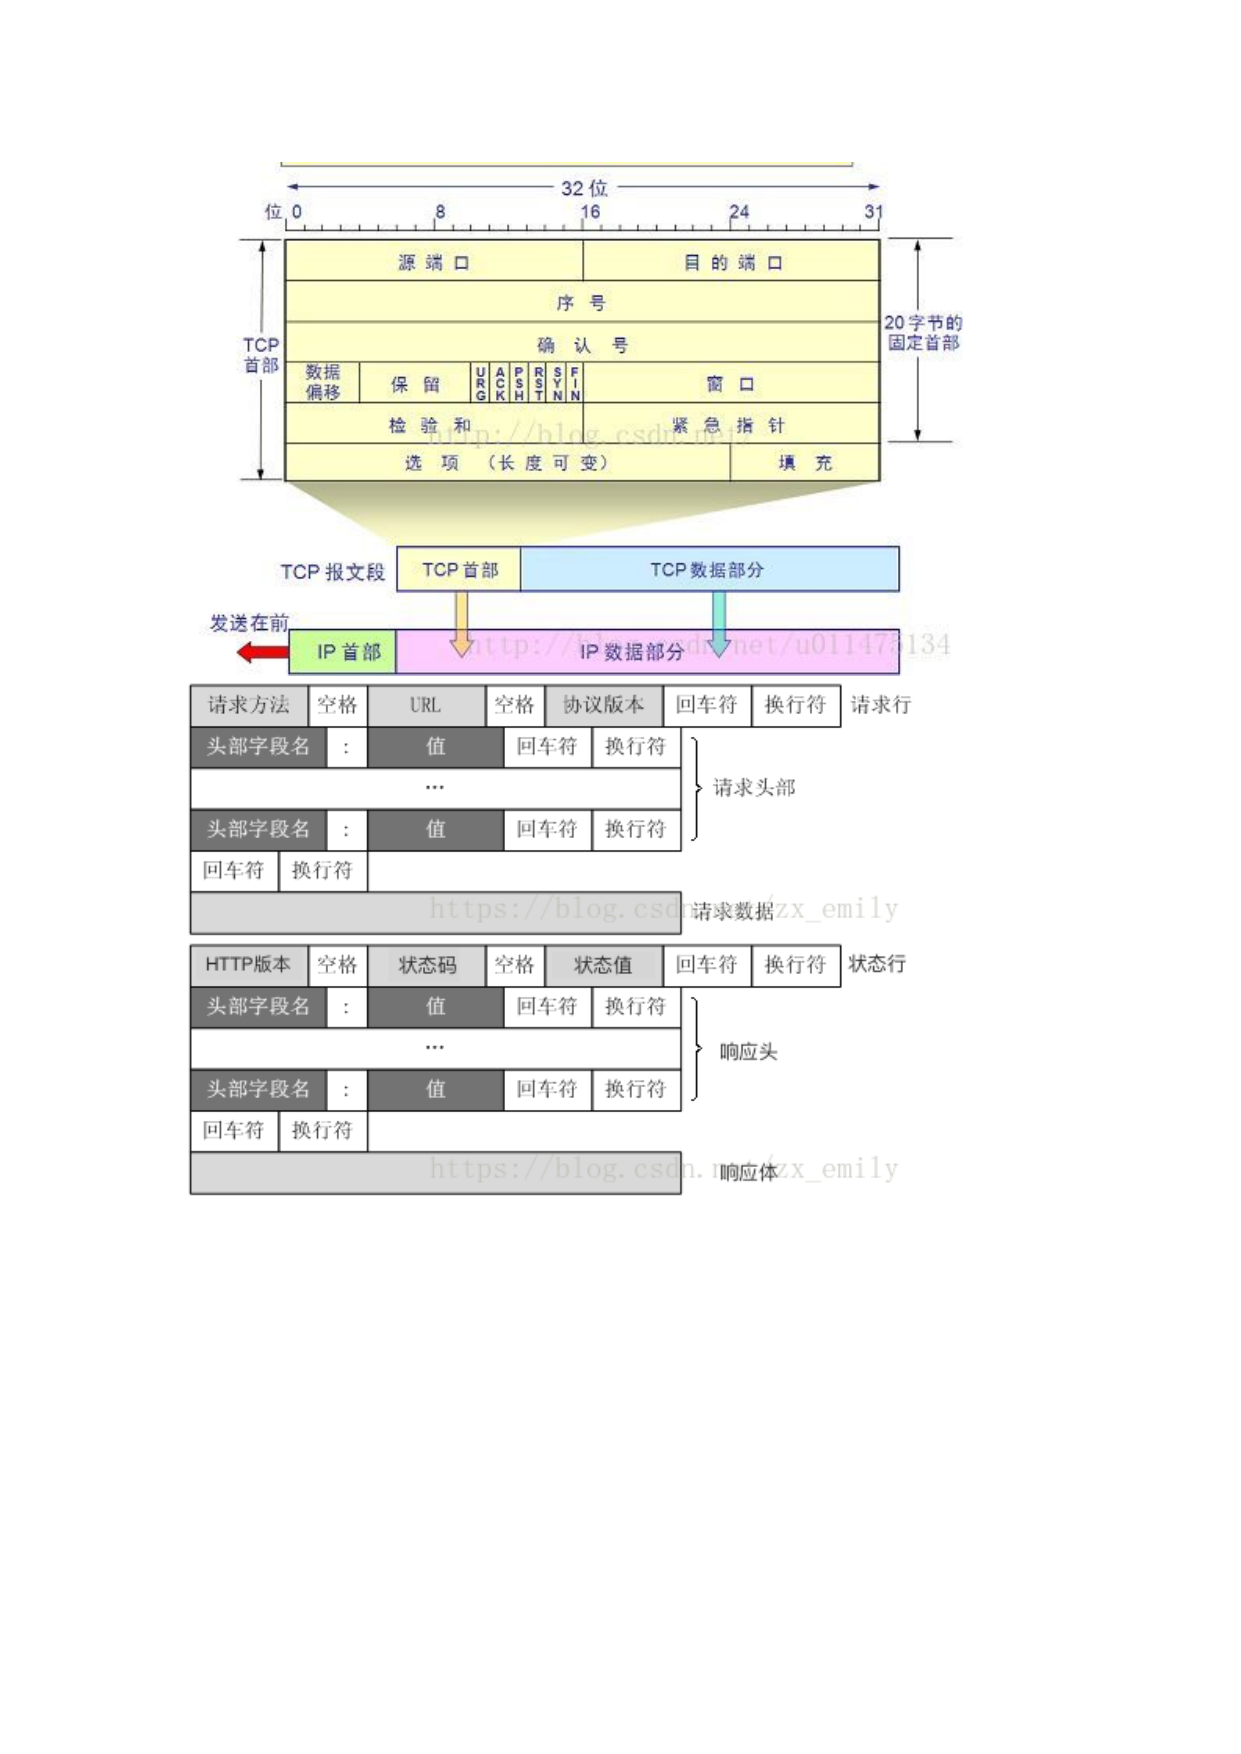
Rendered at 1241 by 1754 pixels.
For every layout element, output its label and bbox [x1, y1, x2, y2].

picture [187, 942, 917, 1200]
picture [187, 682, 917, 940]
picture [187, 162, 969, 676]
